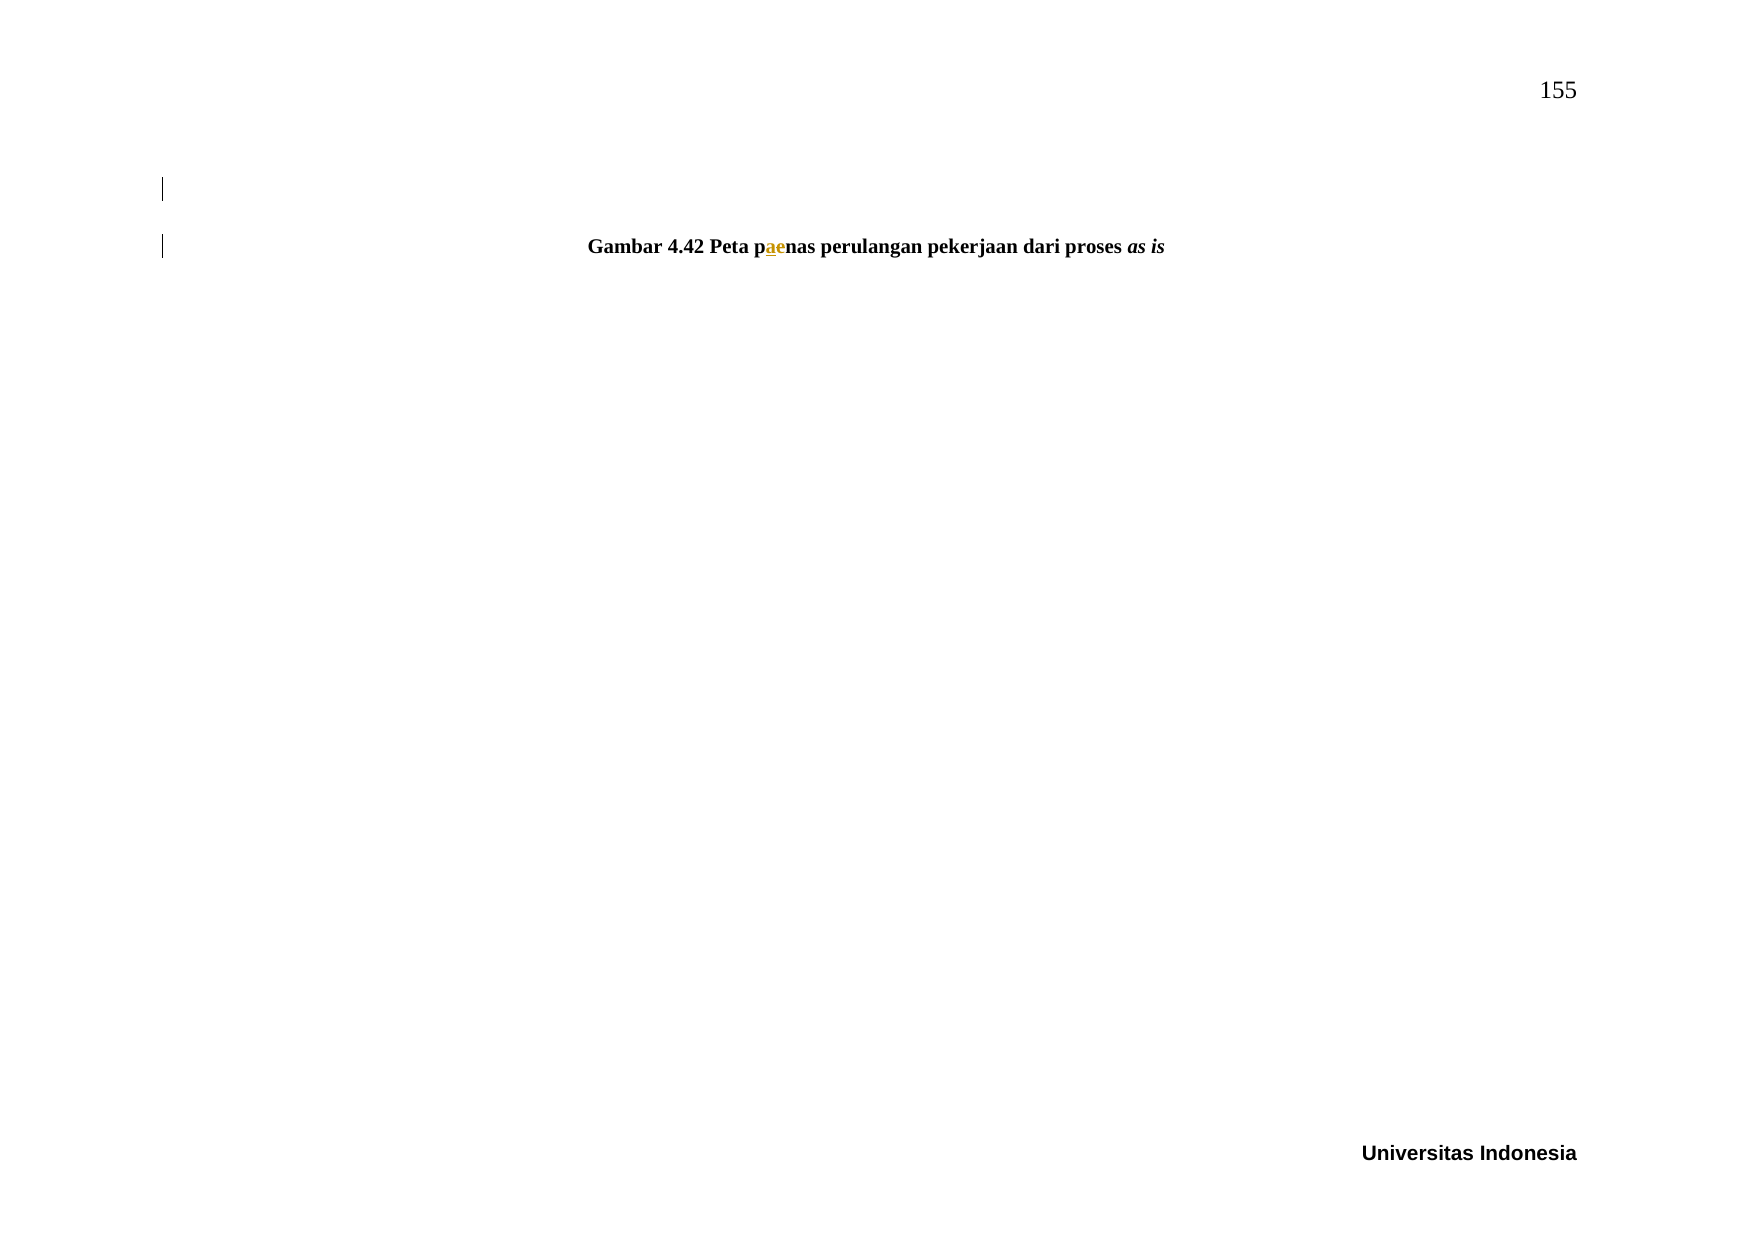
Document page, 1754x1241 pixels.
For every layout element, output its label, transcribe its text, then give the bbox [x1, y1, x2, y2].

text Gambar 4.2 Peta pnas perulangan pekerjaan dari proses as is [177, 234, 1577, 258]
